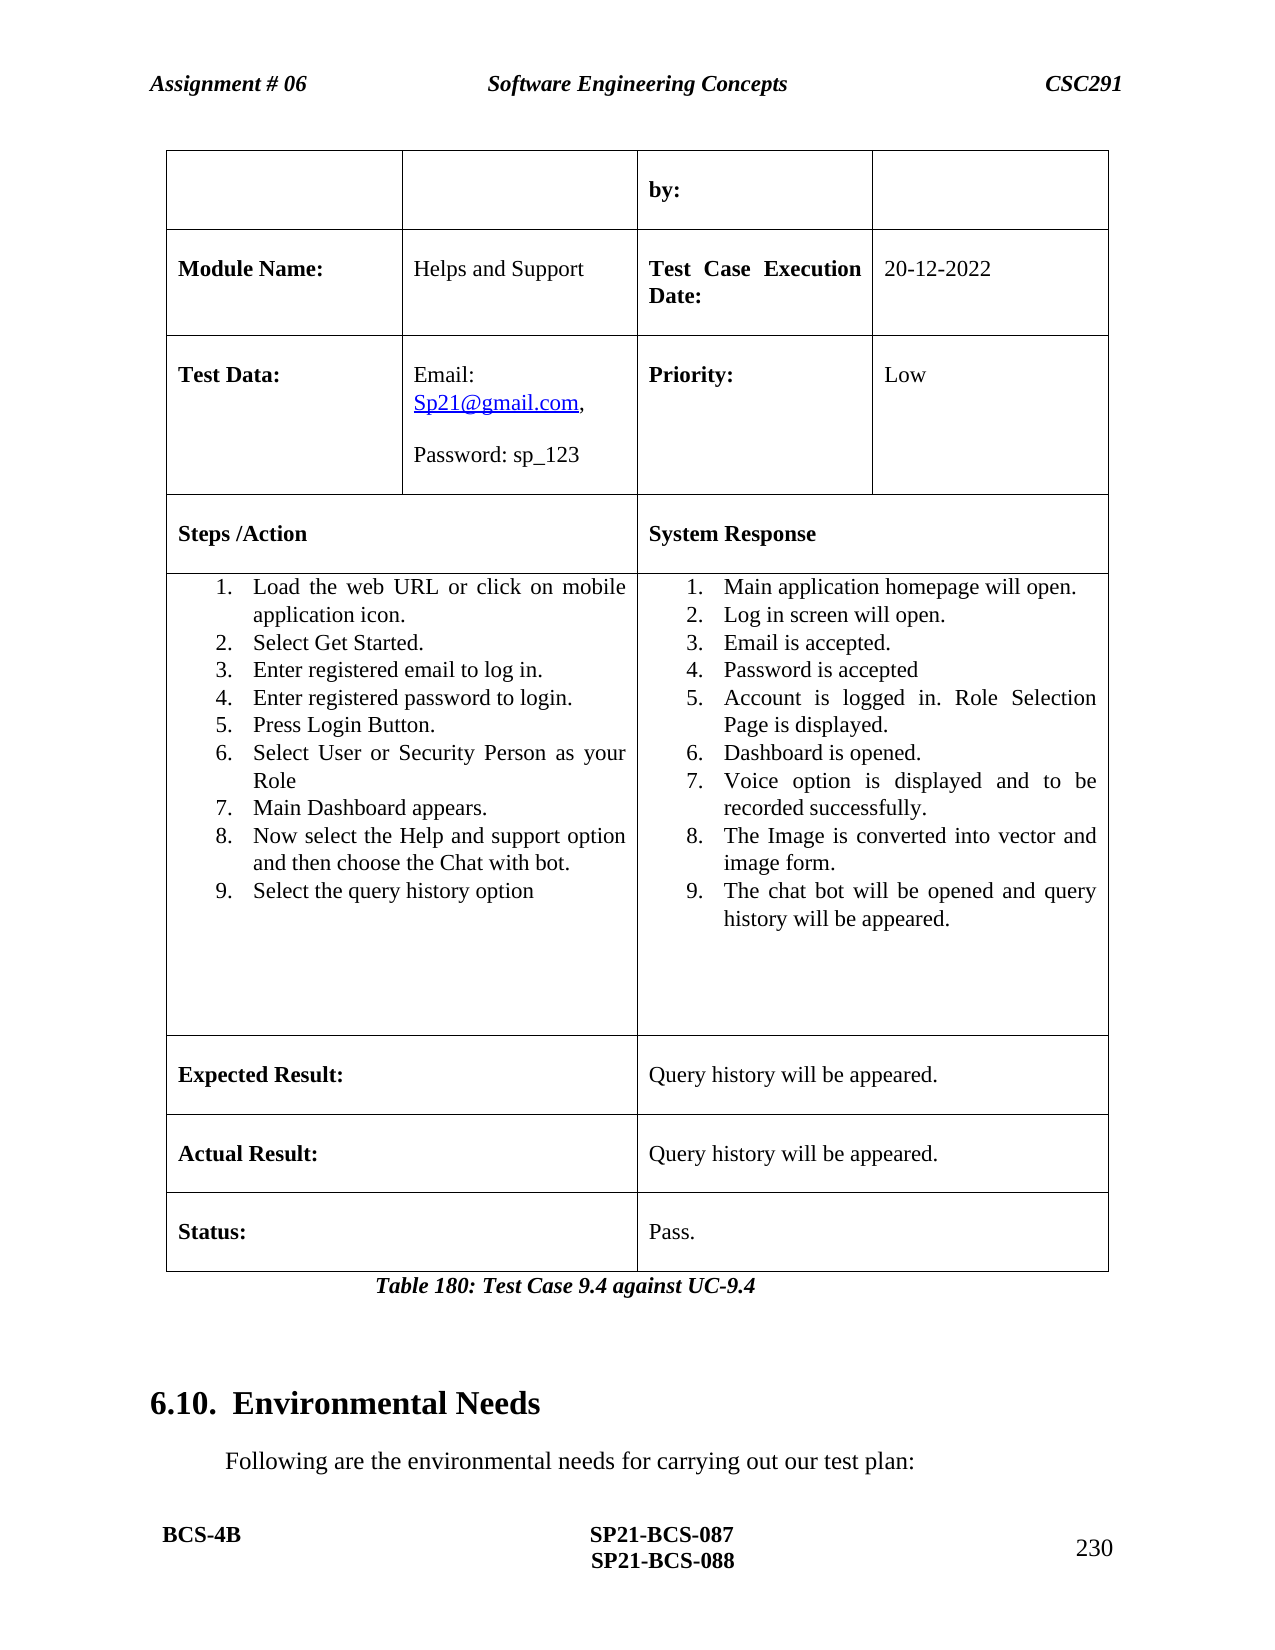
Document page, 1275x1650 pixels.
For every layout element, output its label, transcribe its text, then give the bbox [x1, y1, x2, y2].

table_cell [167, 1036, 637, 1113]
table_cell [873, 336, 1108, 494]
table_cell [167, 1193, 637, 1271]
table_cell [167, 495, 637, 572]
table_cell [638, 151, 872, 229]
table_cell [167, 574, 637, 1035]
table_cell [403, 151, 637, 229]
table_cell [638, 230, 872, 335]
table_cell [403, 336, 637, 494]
list Environmental Needs [150, 1383, 1125, 1421]
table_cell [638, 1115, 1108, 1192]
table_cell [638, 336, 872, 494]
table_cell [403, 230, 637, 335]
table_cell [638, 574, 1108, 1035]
list Table 180: Test Case 9.4 against UC-9.4 [345, 1272, 1125, 1298]
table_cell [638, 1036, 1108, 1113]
text Following are the environmental needs for carrying out our test plan: [225, 1446, 1125, 1475]
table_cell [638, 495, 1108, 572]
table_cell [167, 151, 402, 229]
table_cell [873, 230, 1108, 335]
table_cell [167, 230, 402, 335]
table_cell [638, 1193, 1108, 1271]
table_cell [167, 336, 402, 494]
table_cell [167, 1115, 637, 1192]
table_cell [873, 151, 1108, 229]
